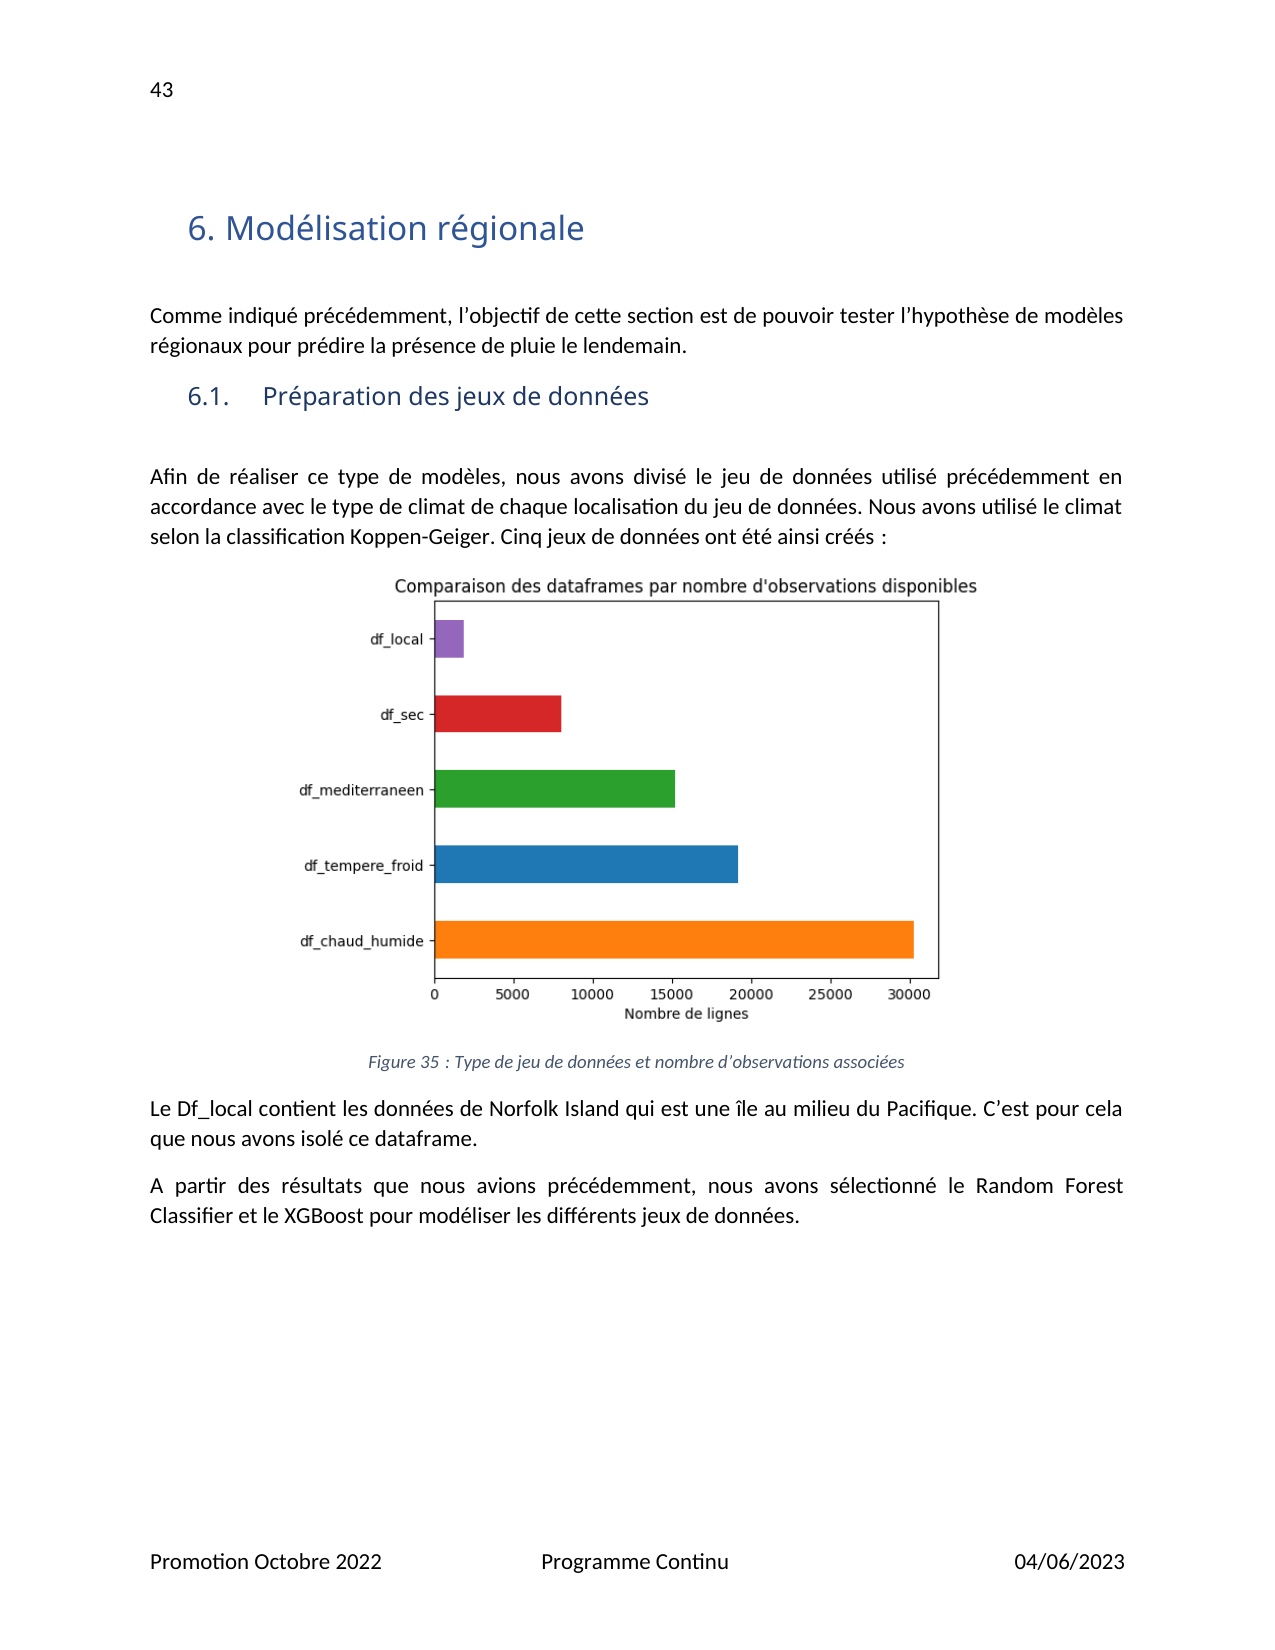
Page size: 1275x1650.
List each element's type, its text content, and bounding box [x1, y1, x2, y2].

text Afin de réaliser ce type de modèles, nous avons divisé le jeu de données utilisé précédemment en accordance avec le type de climat de chaque localisation du jeu de données. Nous avons utilisé le climat selon la classification Koppen-Geiger. Cinq jeux de données ont été ainsi créés : [150, 462, 1125, 550]
text Comme indiqué précédemment, l’objectif de cette section est de pouvoir tester l’hypothèse de modèles régionaux pour prédire la présence de pluie le lendemain. [150, 301, 1125, 359]
picture [288, 569, 987, 1032]
subtitle Préparation des jeux de données [187, 378, 1125, 412]
text Le Df_local contient les données de Norfolk Island qui est une île au milieu du Pacifique. C’est pour cela que nous avons isolé ce dataframe. [150, 1094, 1125, 1152]
subtitle Modélisation régionale [187, 205, 1125, 251]
text A partir des résultats que nous avions précédemment, nous avons sélectionné le Random Forest Classifier et le XGBoost pour modéliser les différents jeux de données. [150, 1171, 1125, 1229]
